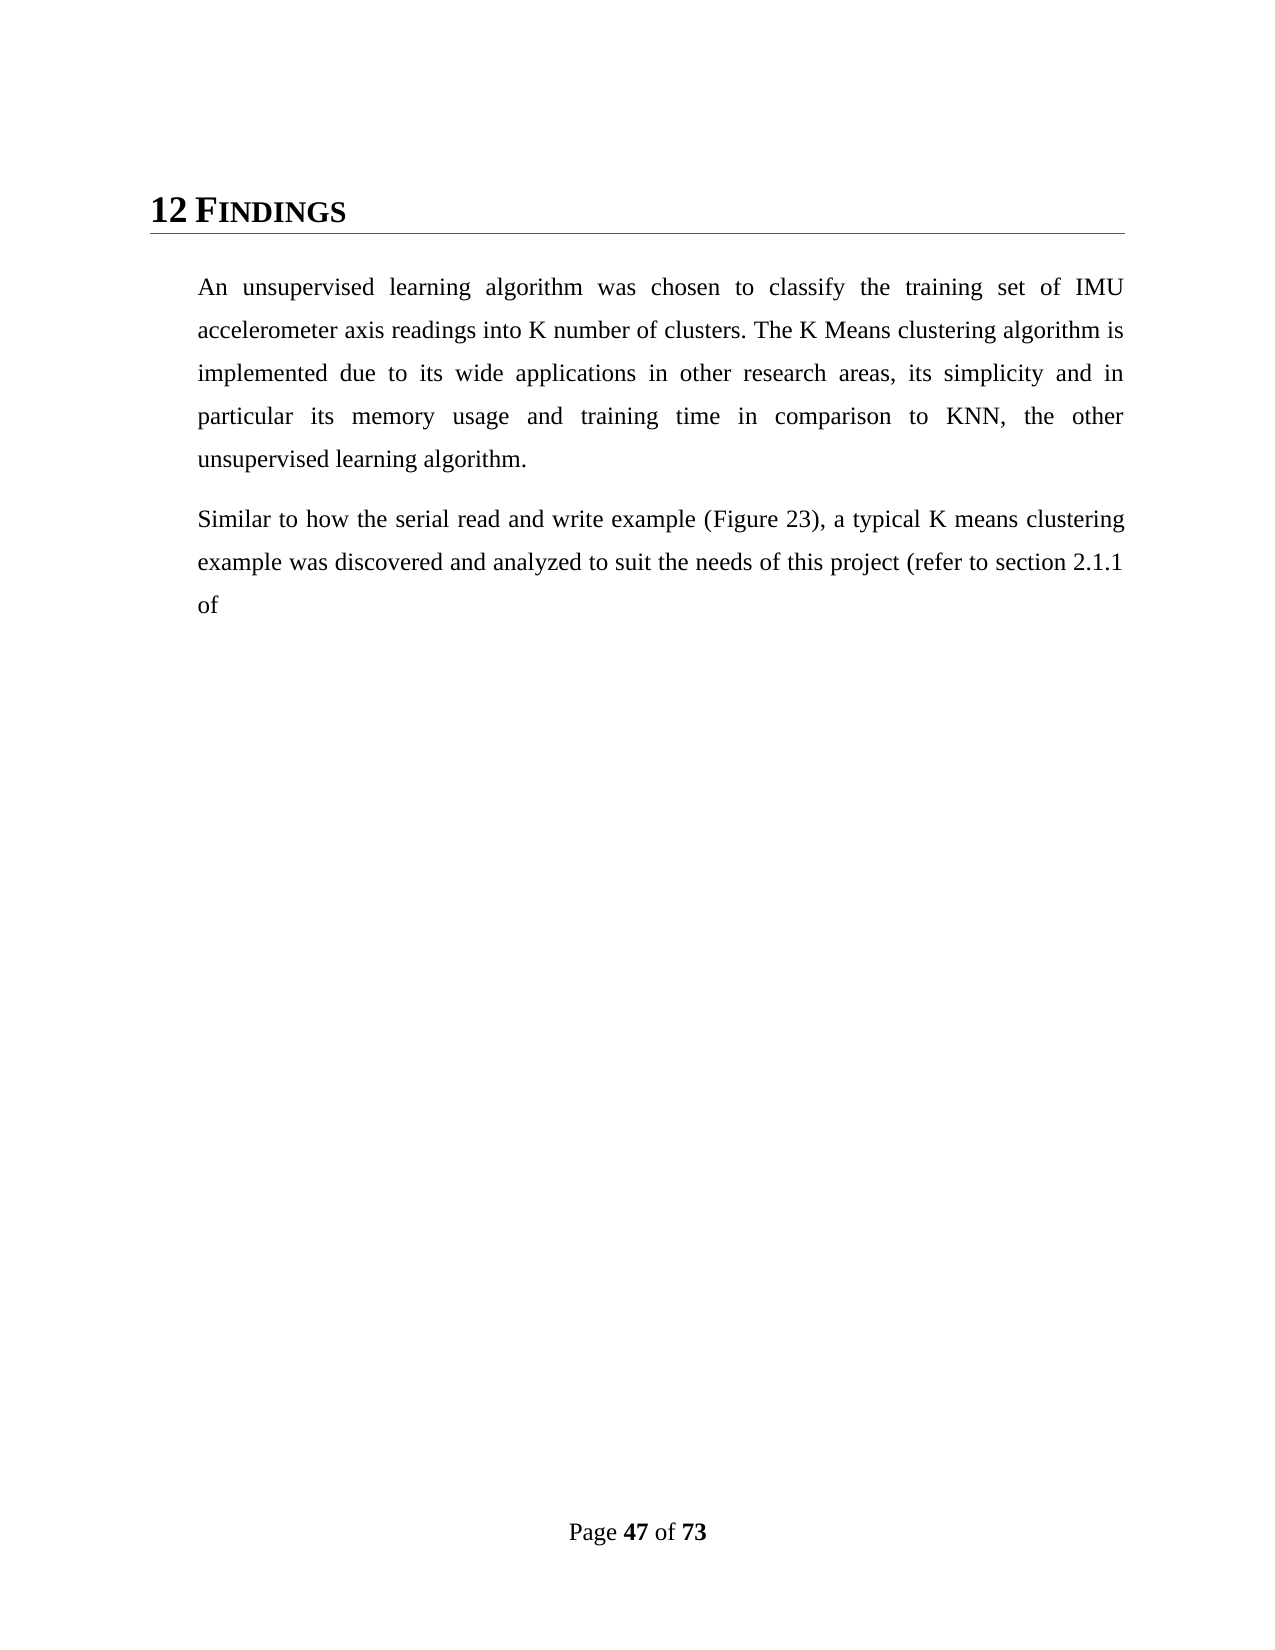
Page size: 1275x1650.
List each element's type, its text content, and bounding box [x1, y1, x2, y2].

text Similar to how the serial read and write example (Figure 23), a typical K means clustering example was discovered and analyzed to suit the needs of this project (refer to section 2.1.1 of [197, 504, 1125, 619]
text An unsupervised learning algorithm was chosen to classify the training set of IMU accelerometer axis readings into K number of clusters. The K Means clustering algorithm is implemented due to its wide applications in other research areas, its simplicity and in particular its memory usage and training time in comparison to KNN, the other unsupervised learning algorithm. [197, 272, 1125, 473]
subtitle Findings [150, 187, 1125, 233]
